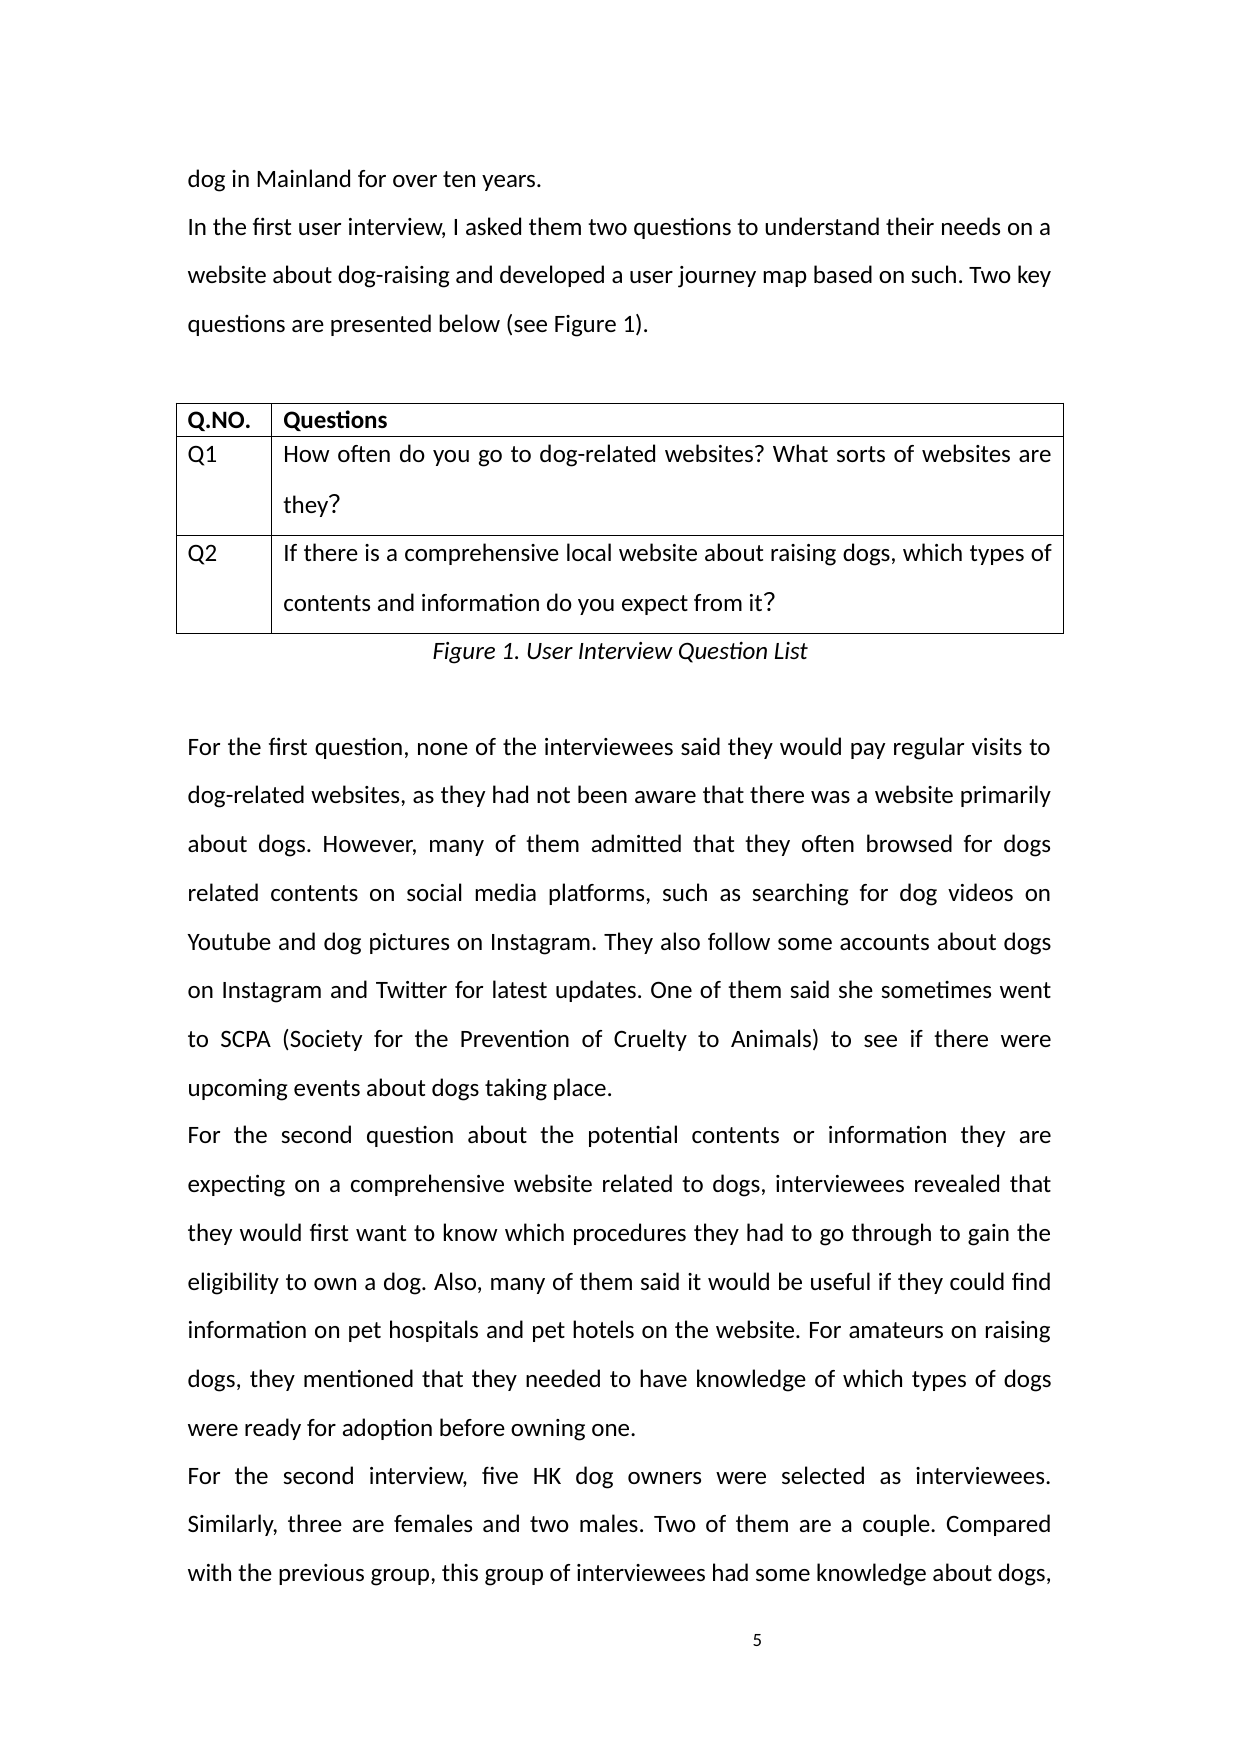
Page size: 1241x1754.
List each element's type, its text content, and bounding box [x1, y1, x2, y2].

table_cell How often do you go to dog-related websites? What sorts of websites are they？ [272, 437, 1063, 535]
table_header Questions [272, 404, 1063, 436]
table_cell If there is a comprehensive local website about raising dogs, which types of contents and information do you expect from it？ [272, 536, 1063, 633]
text For the second question about the potential contents or information they are expecting on a comprehensive website related to dogs, interviewees revealed that they would first want to know which procedures they had to go through to gain the eligibility to own a dog. Also, many of them said it would be useful if they could find information on pet hospitals and pet hotels on the website. For amateurs on raising dogs, they mentioned that they needed to have knowledge of which types of dogs were ready for adoption before owning one. [187, 1119, 1053, 1444]
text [187, 1459, 1053, 1589]
table_header Q.NO. [177, 404, 271, 436]
text Figure 1. User Interview Question List [187, 634, 1053, 667]
table_cell Q2 [177, 536, 271, 633]
text In the first user interview, I asked them two questions to understand their needs on a website about dog-raising and developed a user journey map based on such. Two key questions are presented below (see Figure 1). [187, 210, 1053, 340]
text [187, 162, 1053, 194]
table_cell Q1 [177, 437, 271, 535]
text For the first question, none of the interviewees said they would pay regular visits to dog-related websites, as they had not been aware that there was a website primarily about dogs. However, many of them admitted that they often browsed for dogs related contents on social media platforms, such as searching for dog videos on Youtube and dog pictures on Instagram. They also follow some accounts about dogs on Instagram and Twitter for latest updates. One of them said she sometimes went to SCPA (Society for the Prevention of Cruelty to Animals) to see if there were upcoming events about dogs taking place. [187, 730, 1053, 1103]
